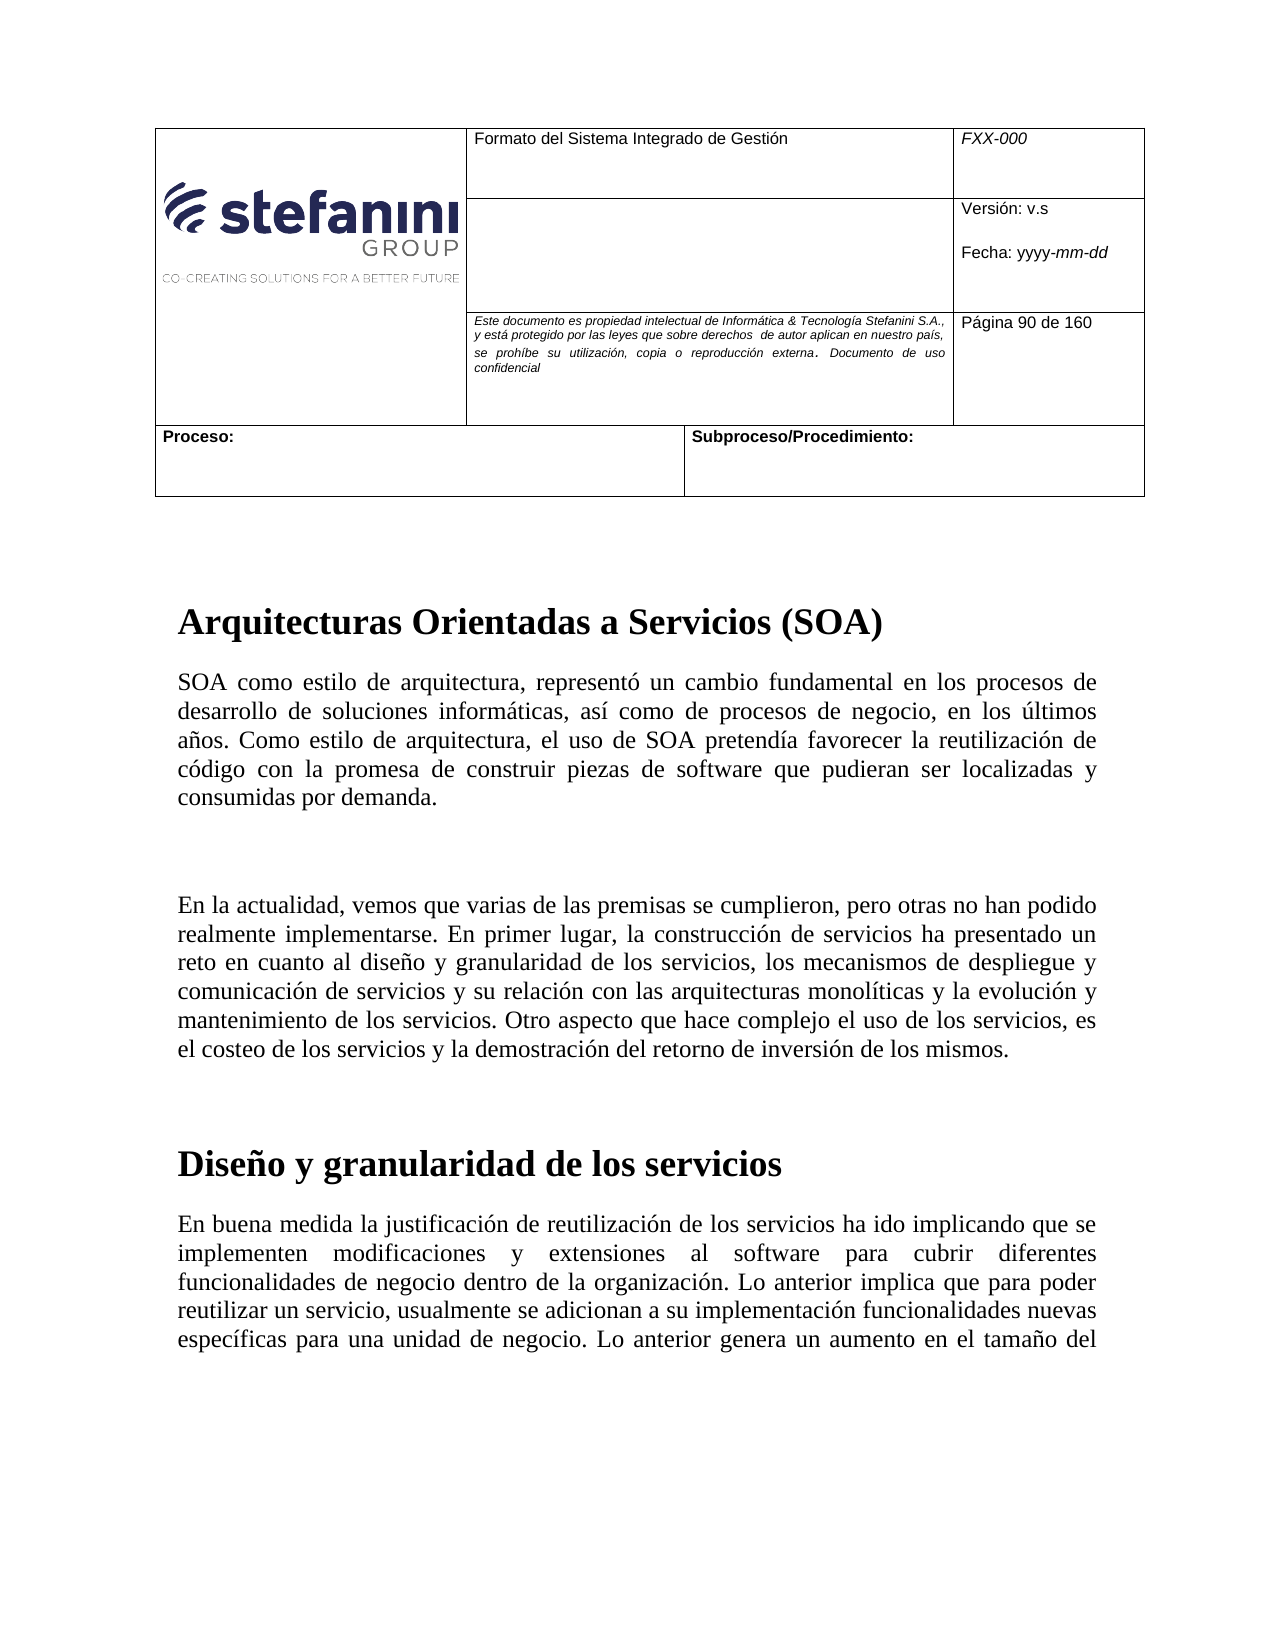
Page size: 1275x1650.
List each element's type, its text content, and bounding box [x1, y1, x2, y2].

subtitle Diseño y granularidad de los servicios [177, 1141, 1098, 1184]
text SOA como estilo de arquitectura, representó un cambio fundamental en los procesos de desarrollo de soluciones informáticas, así como de procesos de negocio, en los últimos años. Como estilo de arquitectura, el uso de SOA pretendía favorecer la reutilización de código con la promesa de construir piezas de software que pudieran ser localizadas y consumidas por demanda. [177, 667, 1098, 811]
text En la actualidad, vemos que varias de las premisas se cumplieron, pero otras no han podido realmente implementarse. En primer lugar, la construcción de servicios ha presentado un reto en cuanto al diseño y granularidad de los servicios, los mecanismos de despliegue y comunicación de servicios y su relación con las arquitecturas monolíticas y la evolución y mantenimiento de los servicios. Otro aspecto que hace complejo el uso de los servicios, es el costeo de los servicios y la demostración del retorno de inversión de los mismos. [177, 890, 1098, 1062]
subtitle Arquitecturas Orientadas a Servicios (SOA) [177, 599, 1098, 642]
picture [162, 182, 460, 286]
text En buena medida la justificación de reutilización de los servicios ha ido implicando que se implementen modificaciones y extensiones al software para cubrir diferentes funcionalidades de negocio dentro de la organización. Lo anterior implica que para poder reutilizar un servicio, usualmente se adicionan a su implementación funcionalidades nuevas específicas para una unidad de negocio. Lo anterior genera un aumento en el tamaño del código y la complejidad de los servicios. Finalmente, esto redunda en un decremento de la disponibilidad de los servicios, aumento de las fallas en producción y aumento en los costos de mantenimiento y modificación de cada servicio. [177, 1209, 1098, 1353]
